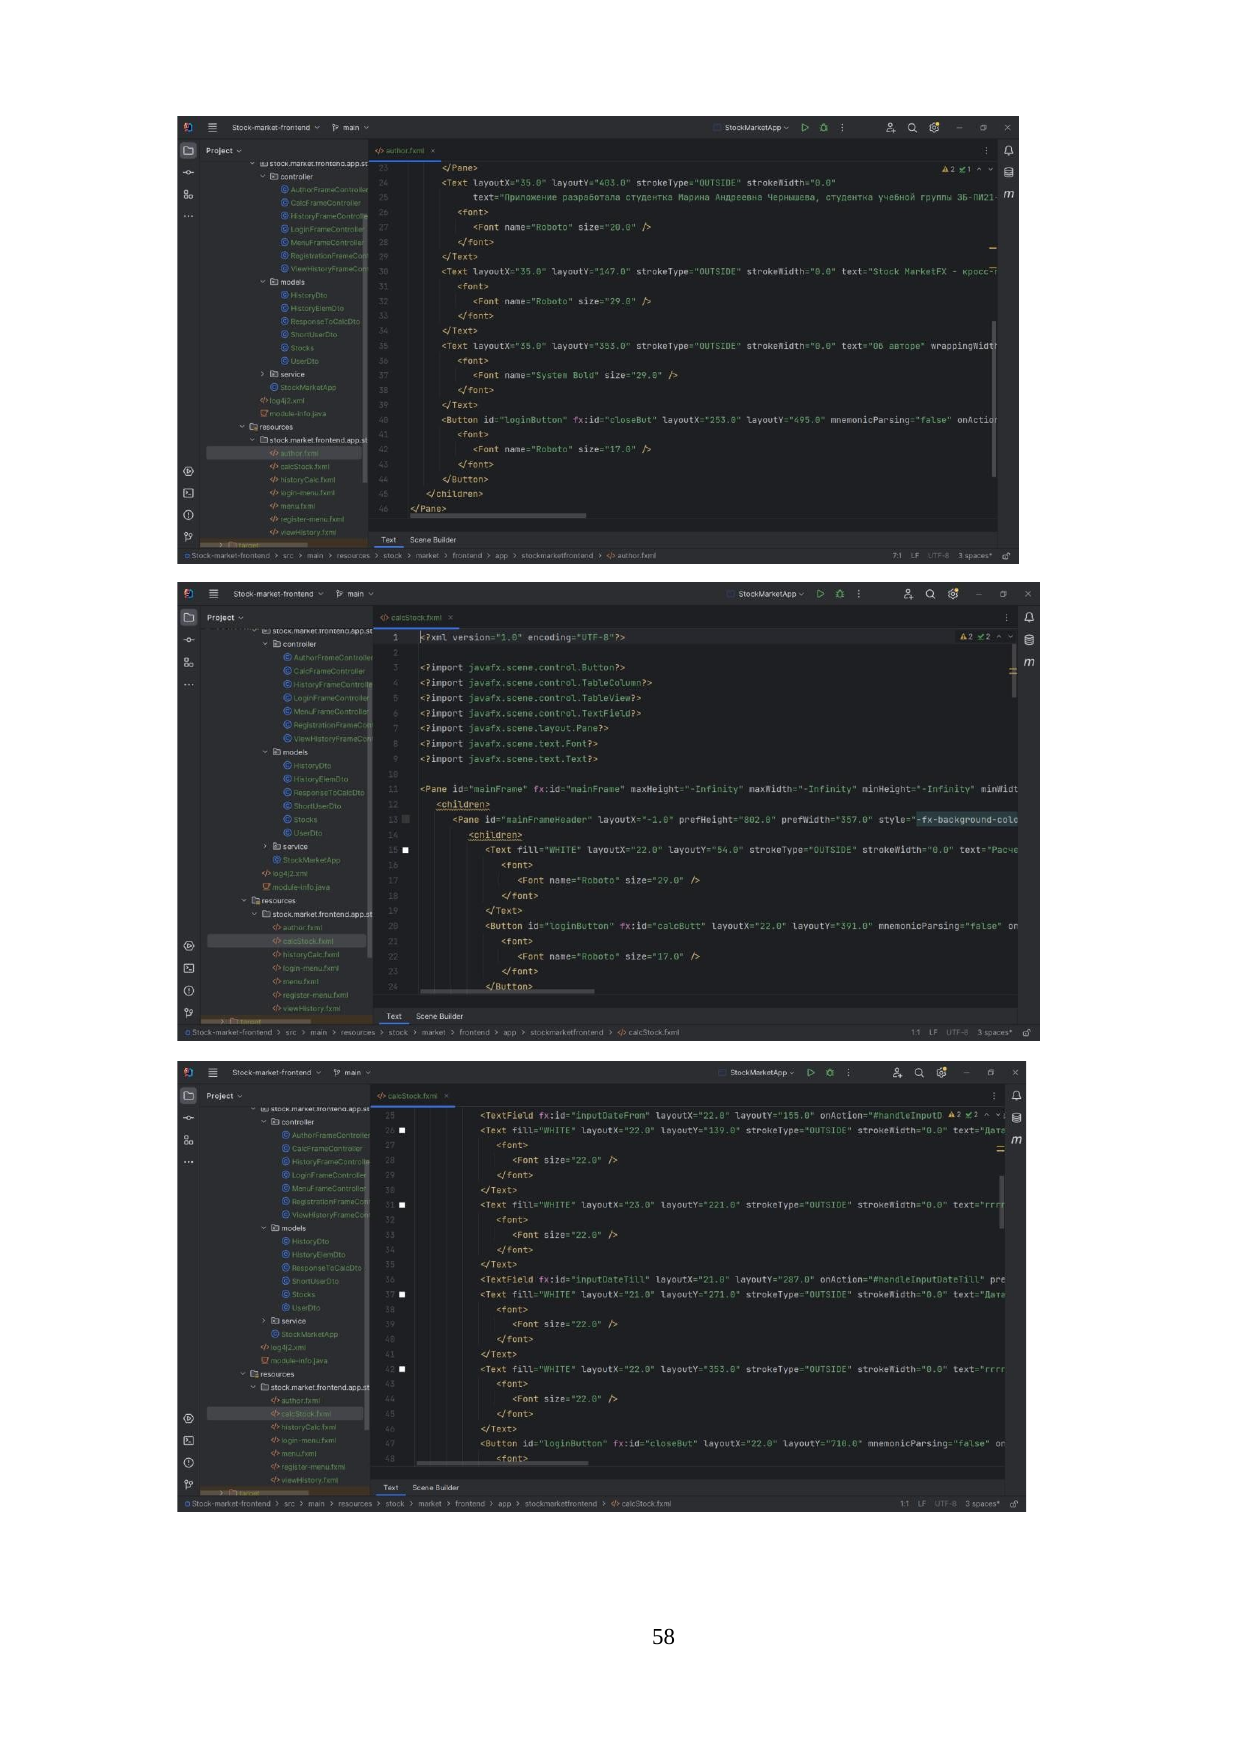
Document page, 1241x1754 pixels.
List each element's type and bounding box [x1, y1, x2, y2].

picture [177, 1061, 1027, 1512]
picture [177, 116, 1019, 564]
picture [177, 582, 1040, 1041]
